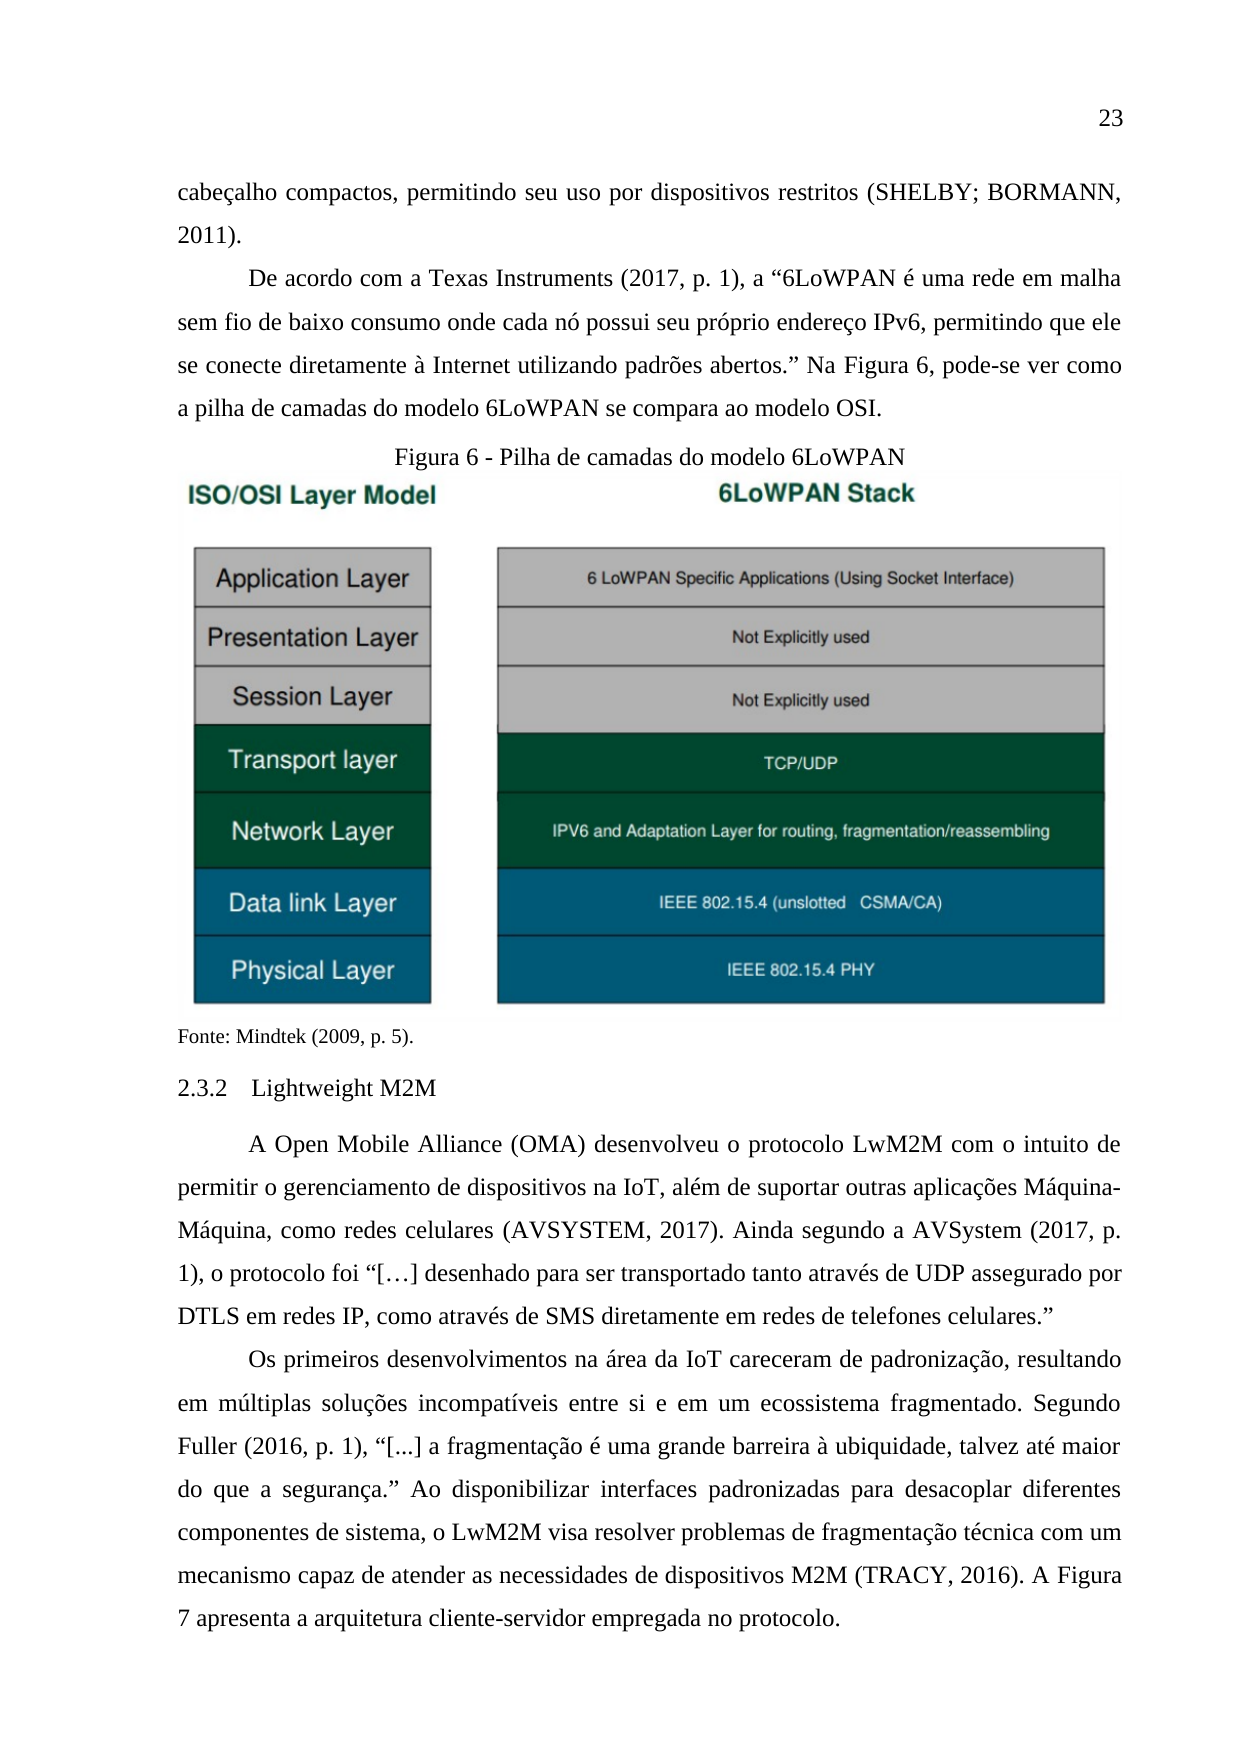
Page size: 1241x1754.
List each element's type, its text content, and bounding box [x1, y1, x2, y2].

subtitle Lightweight M2M [177, 1073, 1122, 1102]
text Os primeiros desenvolvimentos na área da IoT careceram de padronização, resultando em múltiplas soluções incompatíveis entre si e em um ecossistema fragmentado. Segundo Fuller (2016, p. 1), “[...] a fragmentação é uma grande barreira à ubiquidade, talvez até maior do que a segurança.” Ao disponibilizar interfaces padronizadas para desacoplar diferentes componentes de sistema, o LwM2M visa resolver problemas de fragmentação técnica com um mecanismo capaz de atender as necessidades de dispositivos M2M (TRACY, 2016). A Figura 7 apresenta a arquitetura cliente-servidor empregada no protocolo. [177, 1344, 1122, 1632]
text A Open Mobile Alliance (OMA) desenvolveu o protocolo LwM2M com o intuito de permitir o gerenciamento de dispositivos na IoT, além de suportar outras aplicações Máquina-Máquina, como redes celulares . Ainda segundo a AVSystem (2017, p. 1), o protocolo foi “[…] desenhado para ser transportado tanto através de UDP assegurado por DTLS em redes IP, como através de SMS diretamente em redes de telefones celulares.” [177, 1129, 1122, 1330]
picture [181, 474, 1119, 1019]
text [177, 177, 1122, 249]
text Fonte: Mindtek (2009, p. 5). [177, 1022, 1122, 1048]
text De acordo com a Texas Instruments (2017, p. 1), a “6LoWPAN é uma rede em malha sem fio de baixo consumo onde cada nó possui seu próprio endereço IPv6, permitindo que ele se conecte diretamente à Internet utilizando padrões abertos.” Na Figura 6, pode-se ver como a pilha de camadas do modelo 6LoWPAN se compara ao modelo OSI. [177, 263, 1122, 422]
text Figura 6 - Pilha de camadas do modelo 6LoWPAN [177, 442, 1122, 471]
